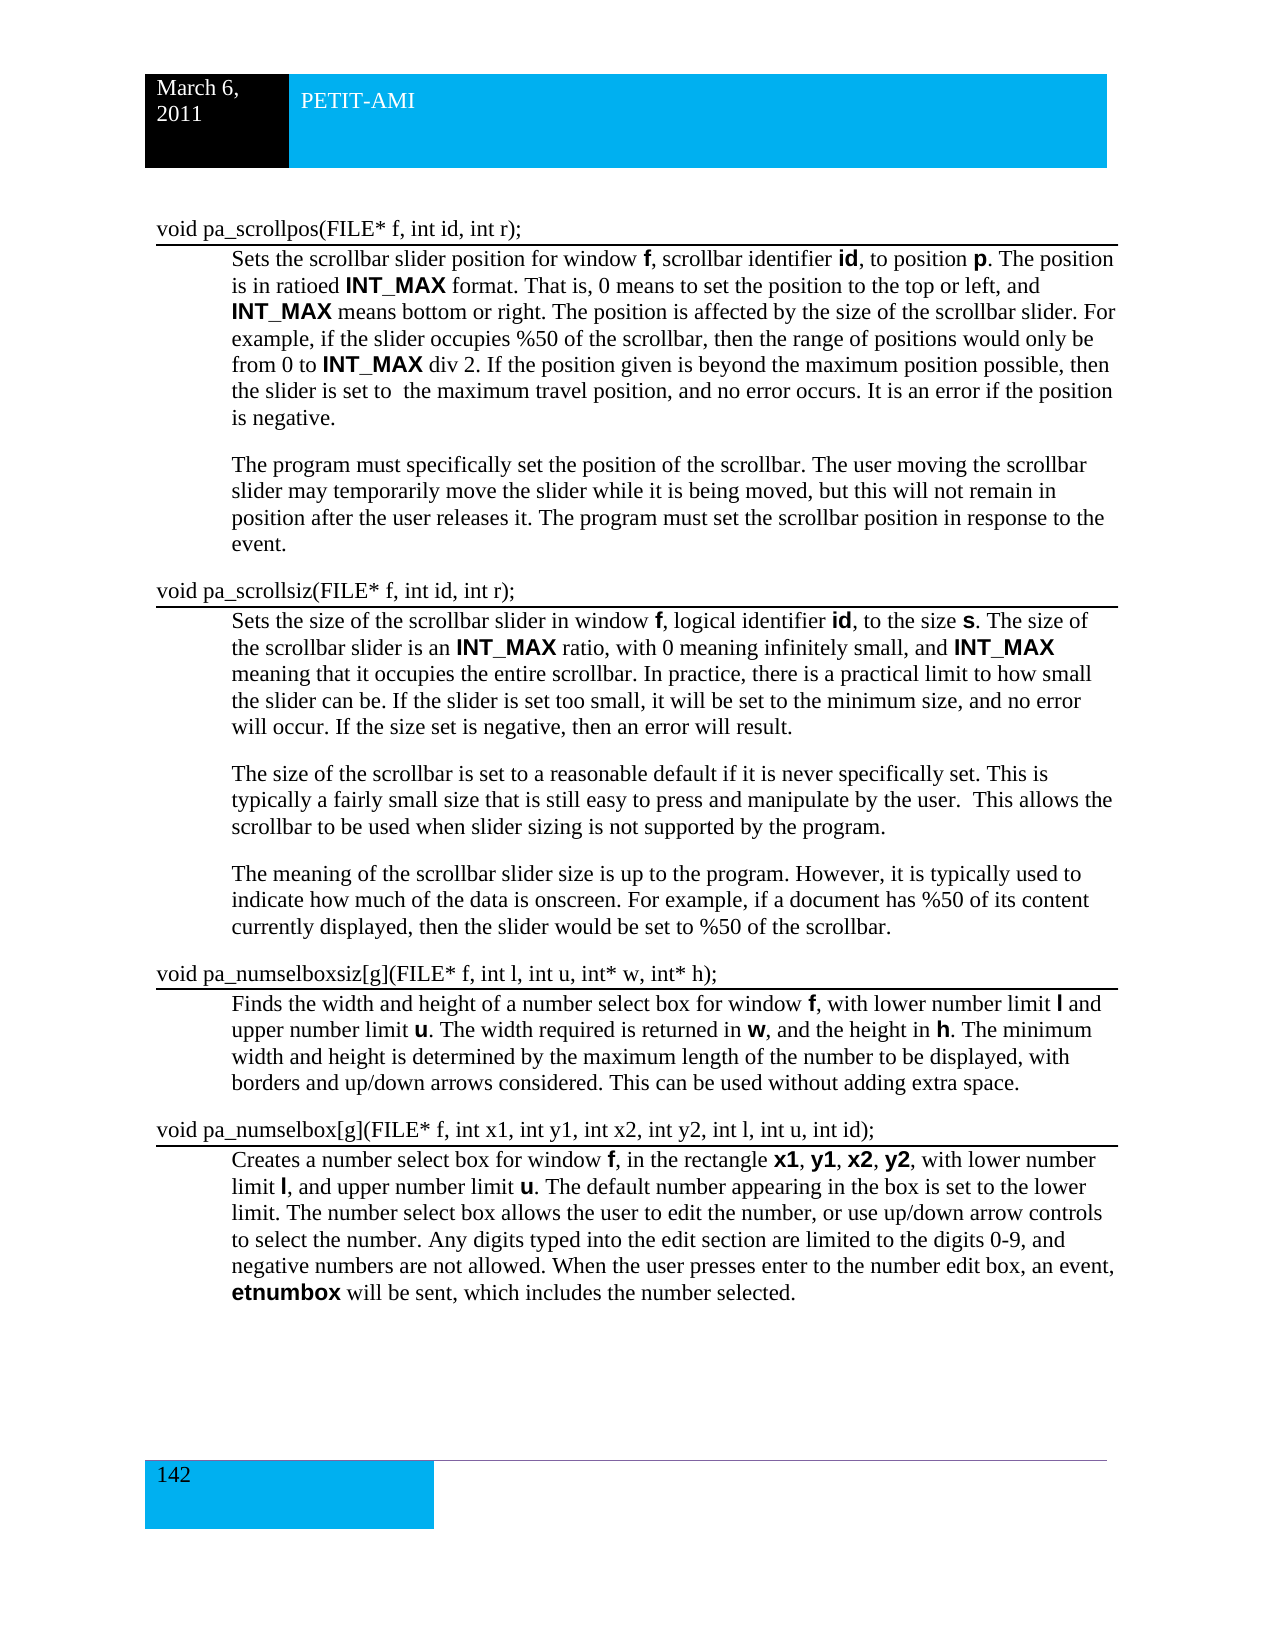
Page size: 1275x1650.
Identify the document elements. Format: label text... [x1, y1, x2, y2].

text Creates a number select box for window f, in the rectangle x1, y1, x2, y2, with lower number limit l, and upper number limit u. The default number appearing in the box is set to the lower limit. The number select box allows the user to edit the number, or use up/down arrow controls to select the number. Any digits typed into the edit section are limited to the digits 0-9, and negative numbers are not allowed. When the user presses enter to the number edit box, an event, etnumbox will be sent, which includes the number selected. [231, 1147, 1118, 1305]
text void pa_scrollsiz(FILE* f, int id, int r); [156, 577, 1118, 606]
text void pa_numselbox[g](FILE* f, int x1, int y1, int x2, int y2, int l, int u, int id); [156, 1116, 1118, 1145]
text The meaning of the scrollbar slider size is up to the program. However, it is typically used to indicate how much of the data is onscreen. For example, if a document has %50 of its content currently displayed, then the slider would be set to %50 of the scrollbar. [231, 860, 1118, 939]
text The program must specifically set the position of the scrollbar. The user moving the scrollbar slider may temporarily move the slider while it is being moved, but this will not remain in position after the user releases it. The program must set the scrollbar position in response to the event. [231, 451, 1118, 557]
text Sets the size of the scrollbar slider in window f, logical identifier id, to the size s. The size of the scrollbar slider is an INT_MAX ratio, with 0 meaning infinitely small, and INT_MAX meaning that it occupies the entire scrollbar. In practice, there is a practical limit to how small the slider can be. If the slider is set too small, it will be set to the minimum size, and no error will occur. If the size set is negative, then an error will result. [231, 608, 1118, 739]
text void pa_scrollpos(FILE* f, int id, int r); [156, 215, 1118, 244]
text The size of the scrollbar is set to a reasonable default if it is never specifically set. This is typically a fairly small size that is still easy to press and manipulate by the user. This allows the scrollbar to be used when slider sizing is not supported by the program. [231, 760, 1118, 839]
text void pa_numselboxsiz[g](FILE* f, int l, int u, int* w, int* h); [156, 960, 1118, 988]
text Finds the width and height of a number select box for window f, with lower number limit l and upper number limit u. The width required is returned in w, and the height in h. The minimum width and height is determined by the maximum length of the number to be displayed, with borders and up/down arrows considered. This can be used without adding extra space. [231, 990, 1118, 1096]
text Sets the scrollbar slider position for window f, scrollbar identifier id, to position p. The position is in ratioed INT_MAX format. That is, 0 means to set the position to the top or left, and INT_MAX means bottom or right. The position is affected by the size of the scrollbar slider. For example, if the slider occupies %50 of the scrollbar, then the range of positions would only be from 0 to INT_MAX div 2. If the position given is beyond the maximum position possible, then the slider is set to the maximum travel position, and no error occurs. It is an error if the position is negative. [231, 246, 1118, 430]
